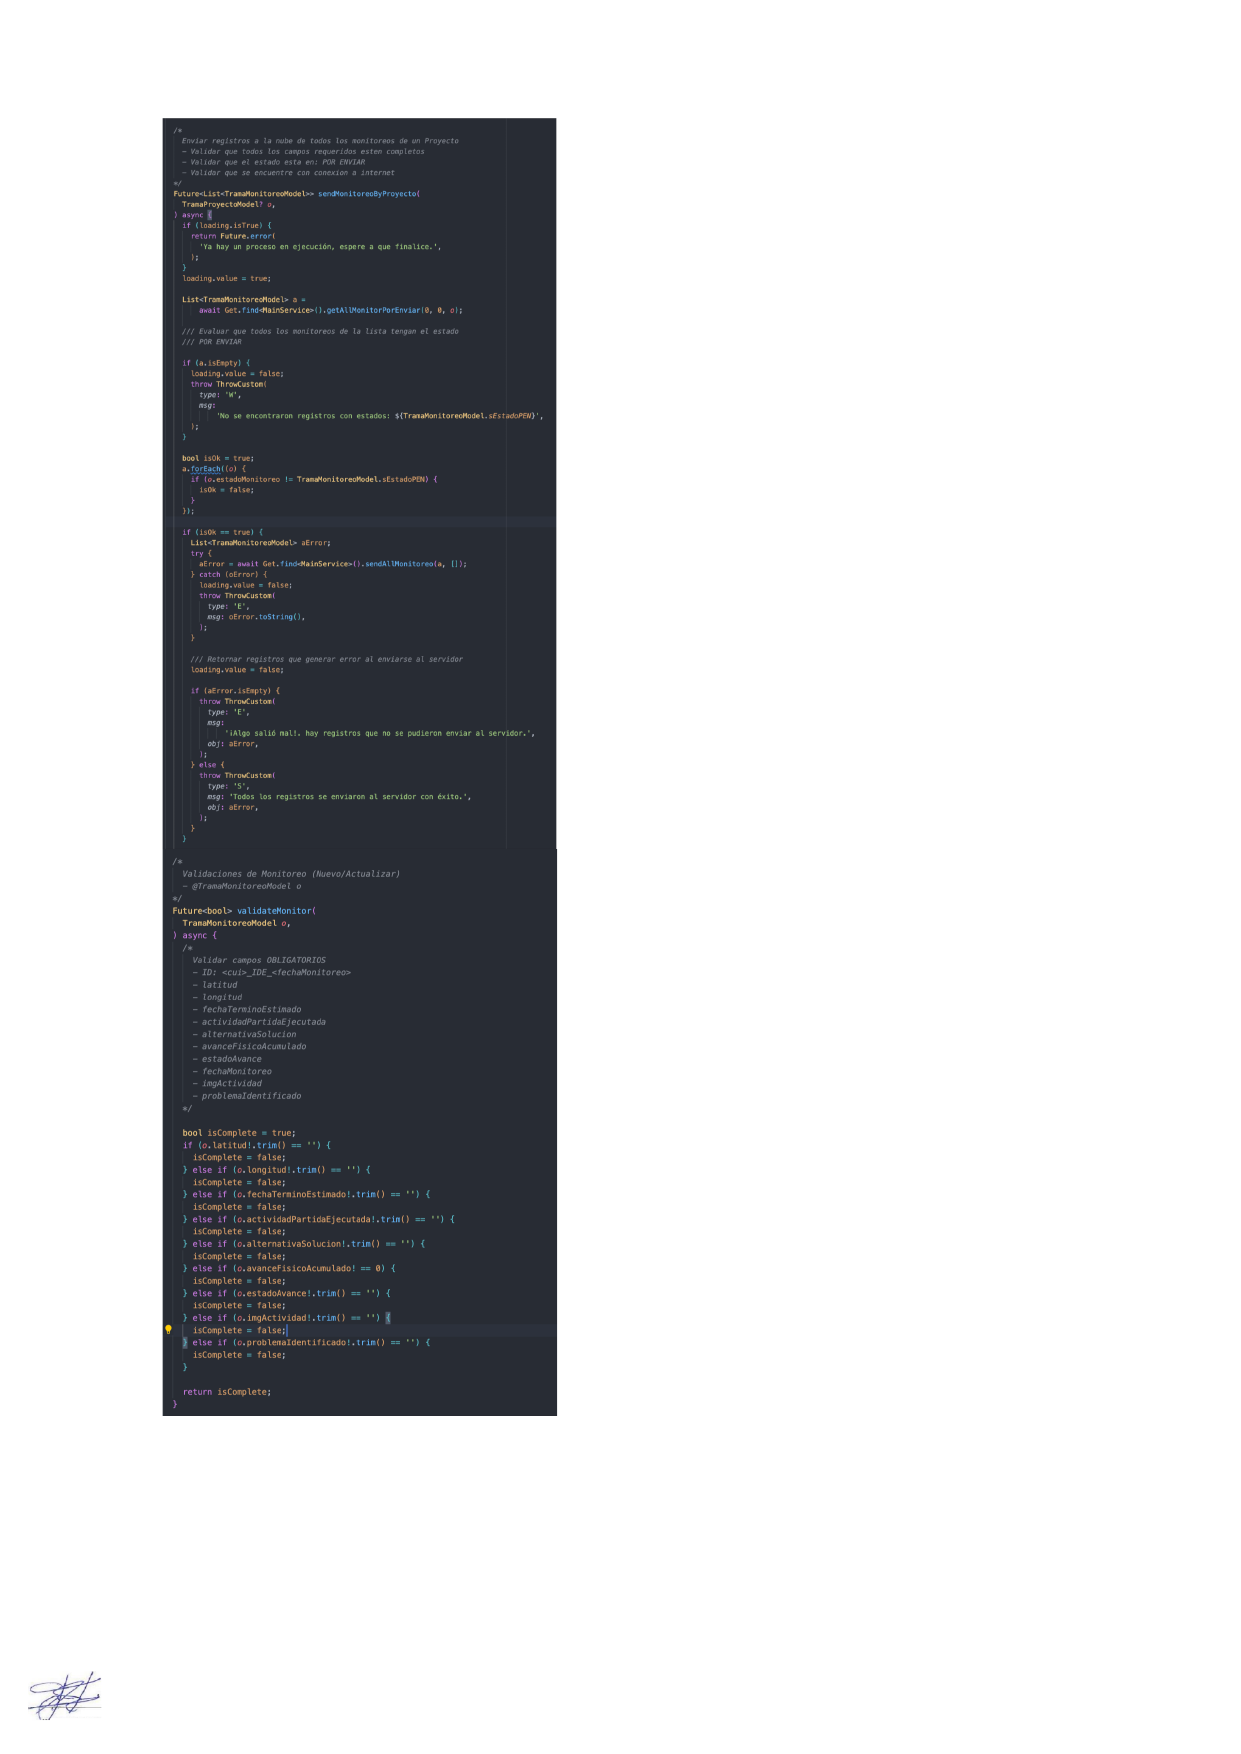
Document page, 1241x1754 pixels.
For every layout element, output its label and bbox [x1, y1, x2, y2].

picture [162, 118, 558, 1416]
picture [28, 1671, 102, 1721]
